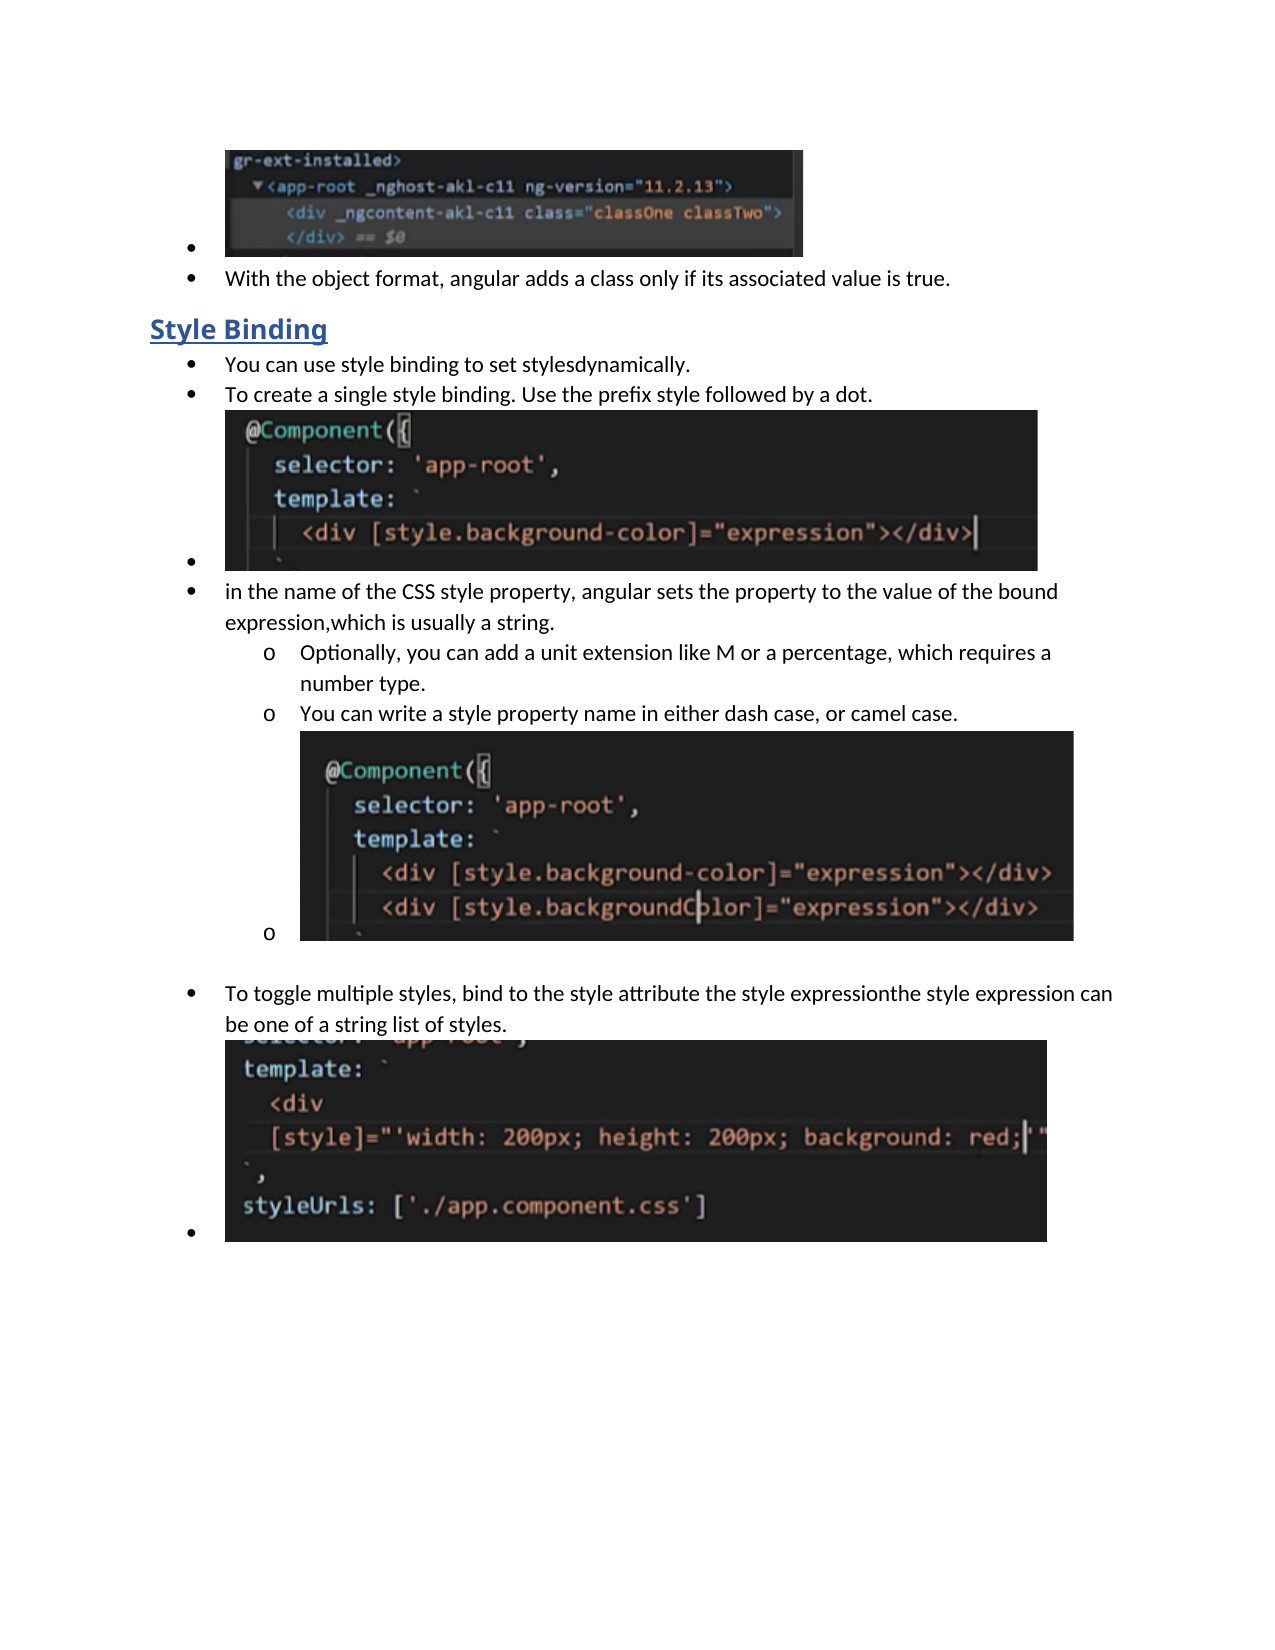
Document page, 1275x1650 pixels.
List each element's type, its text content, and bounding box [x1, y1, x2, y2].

subtitle Style Binding [150, 311, 1125, 347]
list You can write a style property name in either dash case, or camel case. [262, 699, 1125, 729]
picture [225, 410, 1038, 571]
picture [300, 731, 1074, 941]
list To create a single style binding. Use the prefix style followed by a dot. [187, 381, 1125, 408]
list You can use style binding to set stylesdynamically. [187, 350, 1125, 378]
list in the name of the CSS style property, angular sets the property to the value of the bound expression,which is usually a string. [187, 577, 1125, 636]
list With the object format, angular adds a class only if its associated value is true. [187, 264, 1125, 292]
picture [225, 150, 804, 257]
list Optionally, you can add a unit extension like M or a percentage, which requires a number type. [262, 638, 1125, 697]
picture [225, 1040, 1047, 1242]
list To toggle multiple styles, bind to the style attribute the style expressionthe style expression can be one of a string list of styles. [187, 979, 1125, 1038]
